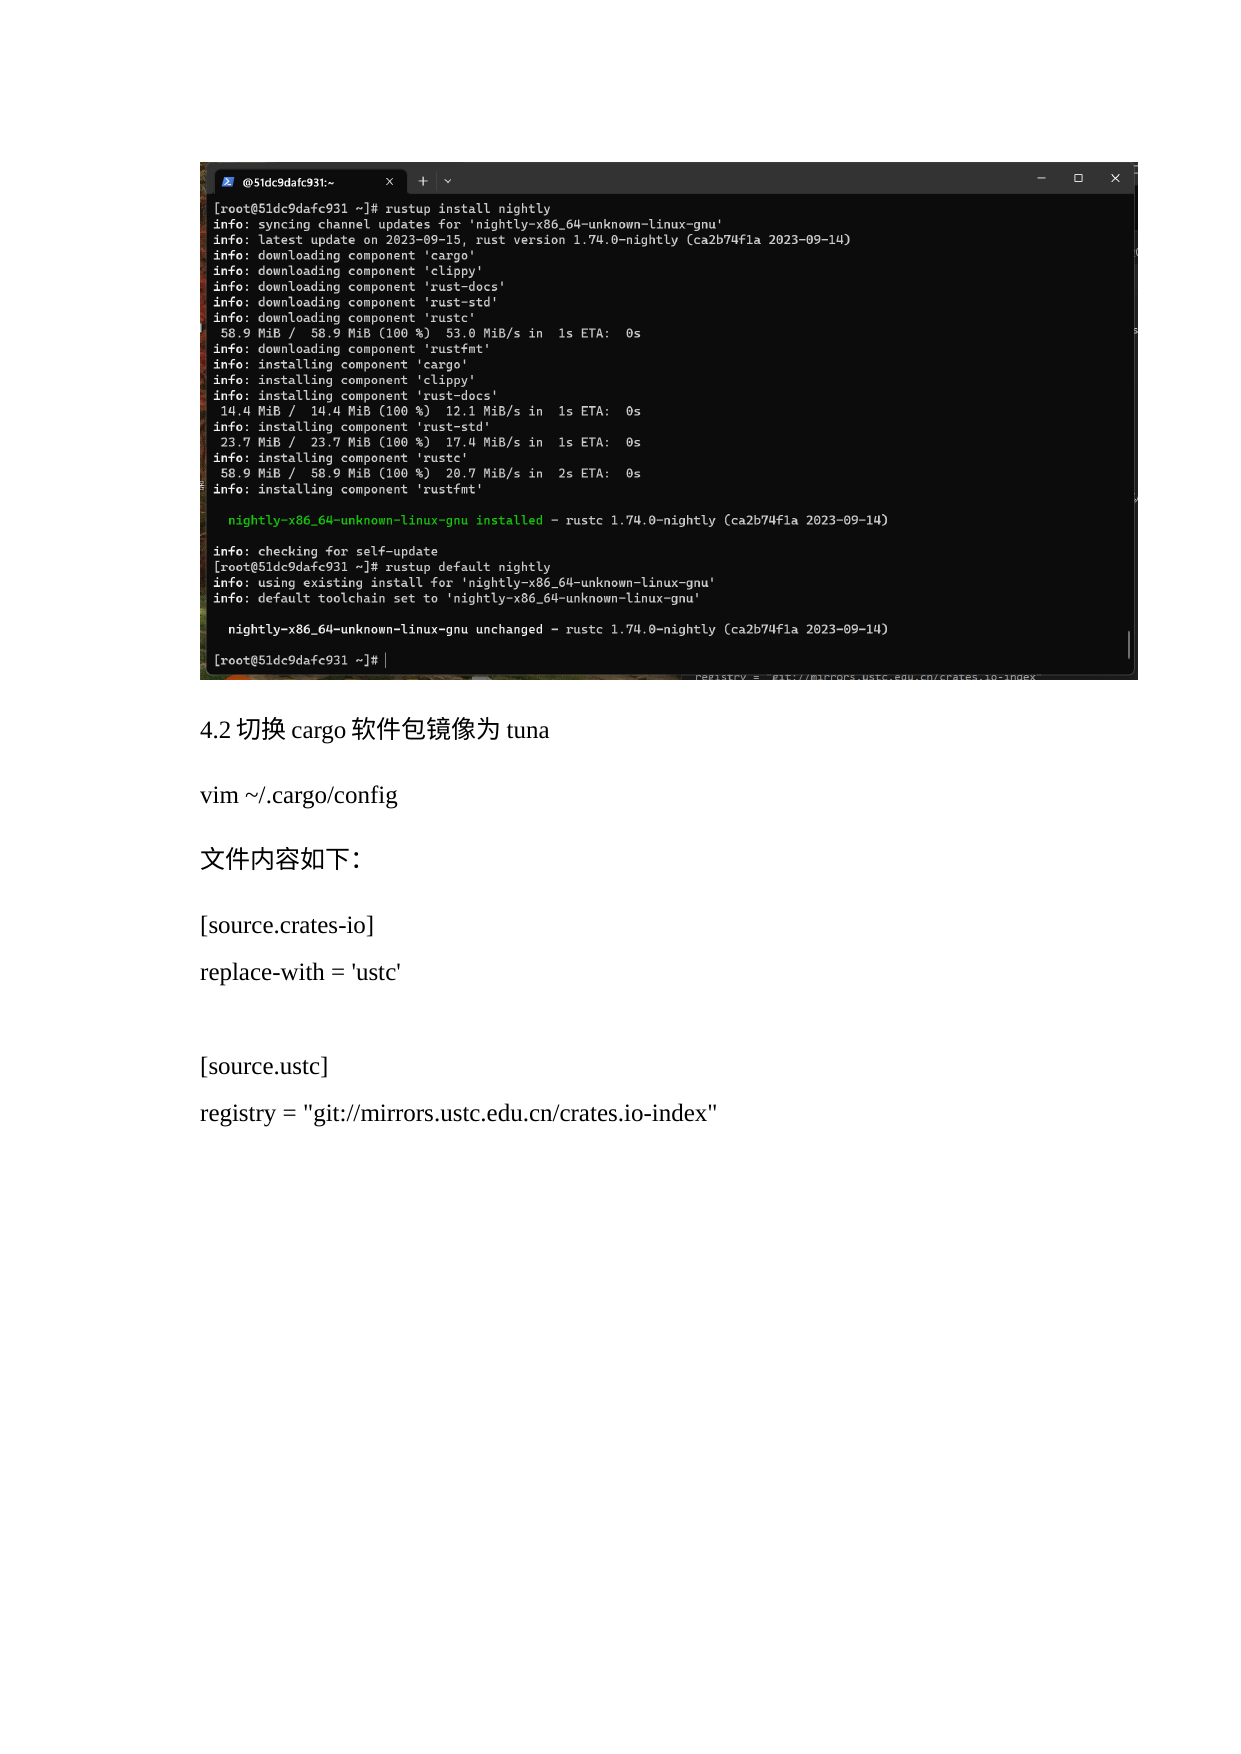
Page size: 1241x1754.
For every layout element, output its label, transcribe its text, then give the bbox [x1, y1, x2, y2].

list replace-with = 'ustc' [200, 955, 1090, 988]
list [source.crates-io] [200, 908, 1090, 941]
list registry = "git://mirrors.ustc.edu.cn/crates.io-index" [200, 1096, 1090, 1128]
picture [200, 162, 1138, 680]
list [source.ustc] [200, 1049, 1090, 1082]
list 4.2切换cargo软件包镜像为tuna [200, 695, 1090, 760]
list 文件内容如下： [200, 825, 1090, 890]
list vim ~/.cargo/config [200, 778, 1090, 811]
